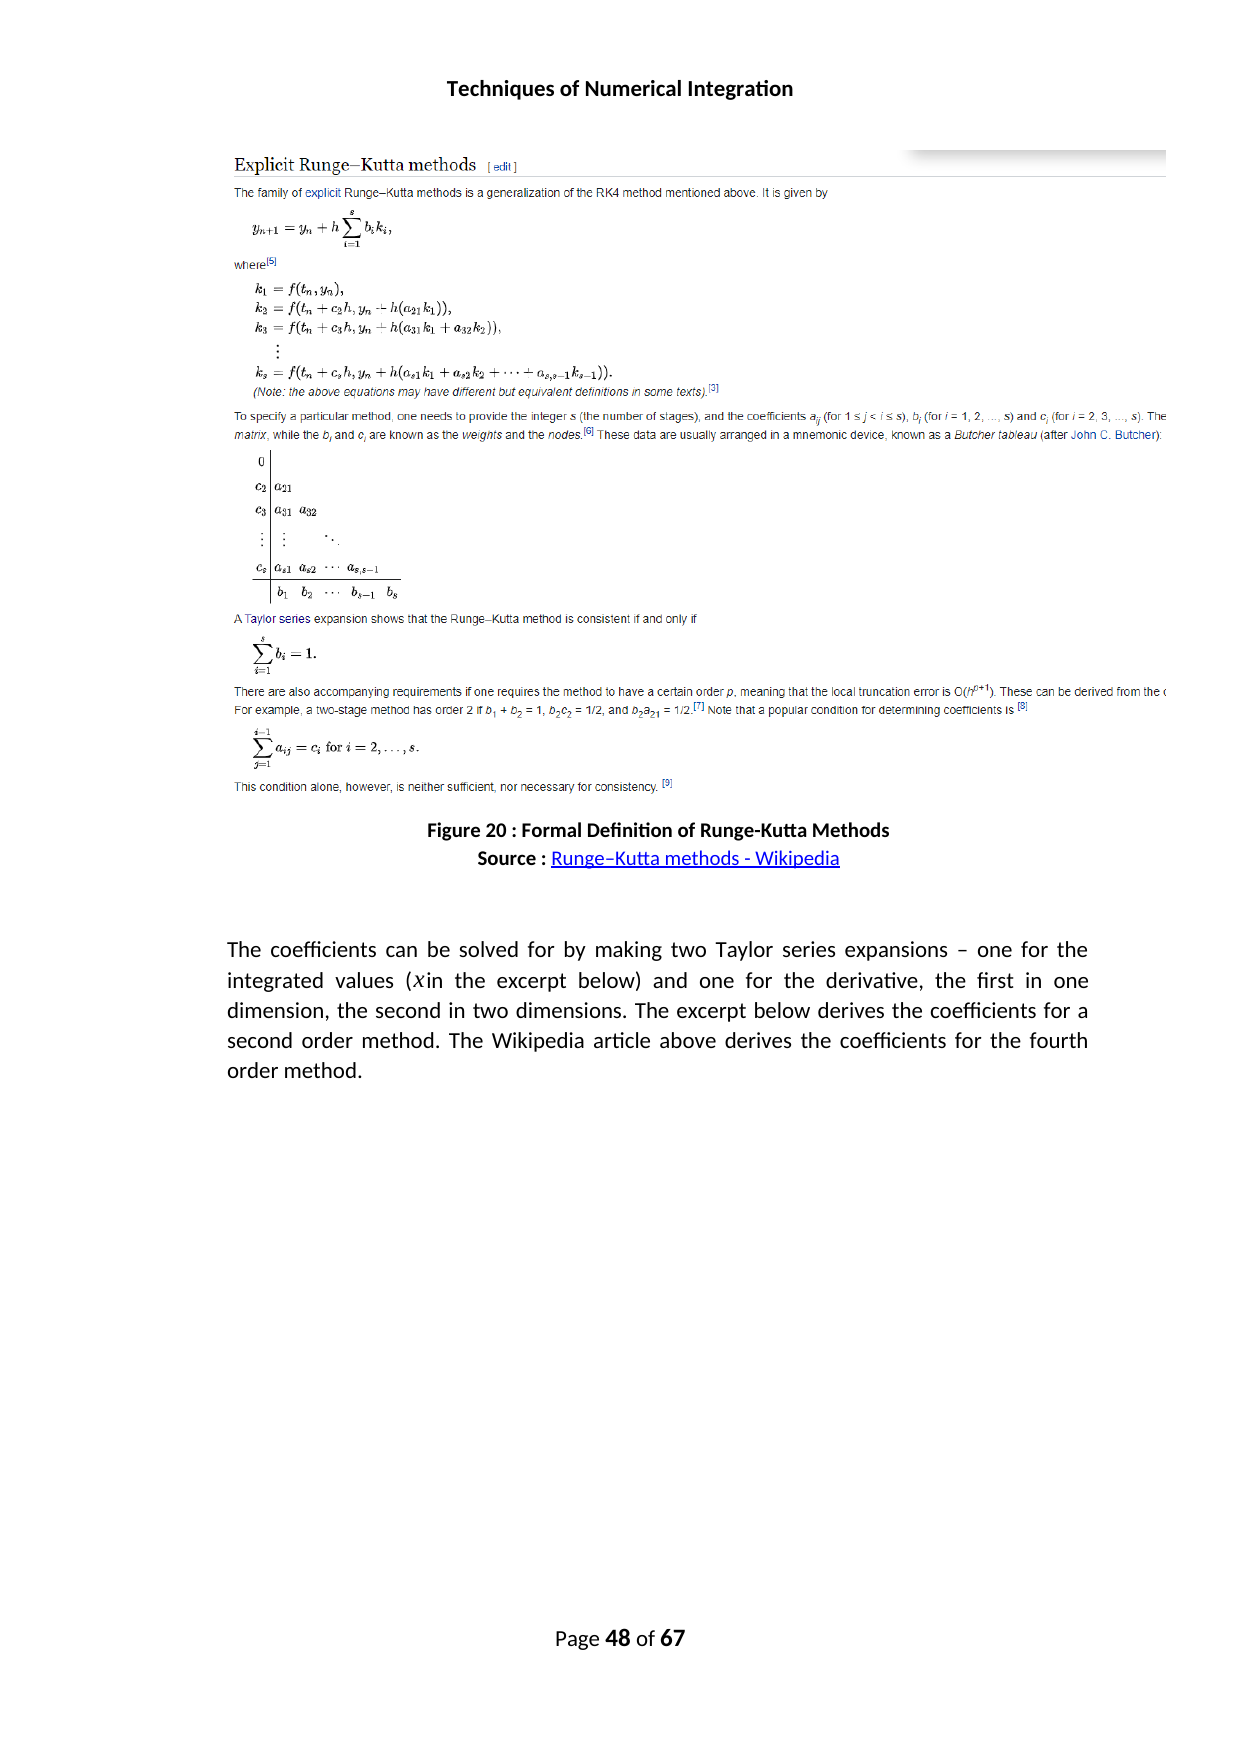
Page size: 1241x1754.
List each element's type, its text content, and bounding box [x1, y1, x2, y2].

text Source : Runge–Kutta methods - Wikipedia [227, 845, 1090, 870]
text Figure 20 : Formal Definition of Runge-Kutta Methods [227, 817, 1090, 843]
text The coefficients can be solved for by making two Taylor series expansions – one for the integrated values (in the excerpt below) and one for the derivative, the first in one dimension, the second in two dimensions. The excerpt below derives the coefficients for a second order method. The Wikipedia article above derives the coefficients for the fourth order method. [227, 936, 1090, 1084]
picture [226, 150, 1166, 799]
